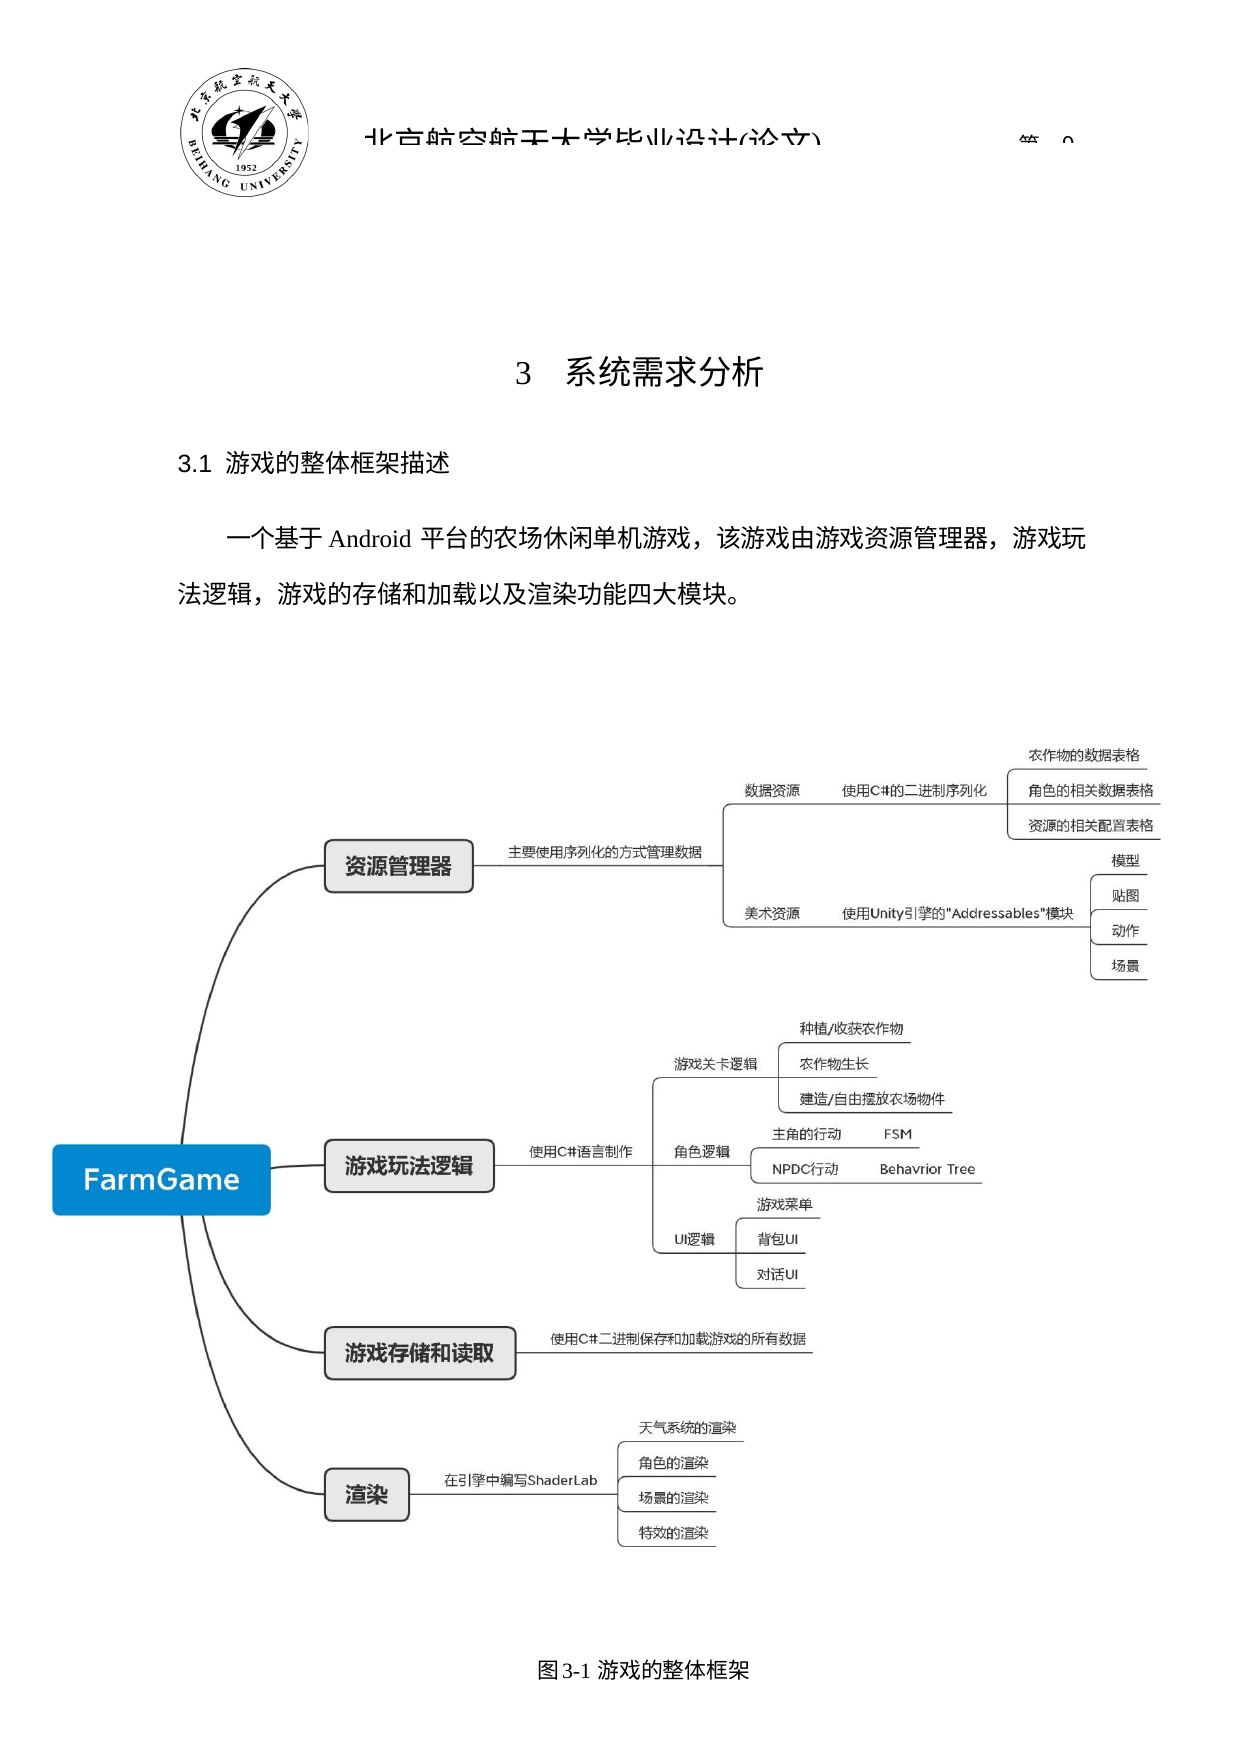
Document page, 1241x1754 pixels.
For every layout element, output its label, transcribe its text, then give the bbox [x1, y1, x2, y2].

text 一个基于 Android 平台的农场休闲单机游戏，该游戏由游戏资源管理器，游戏玩法逻辑，游戏的存储和加载以及渲染功能四大模块。 [177, 518, 1101, 611]
picture [52, 748, 1161, 1547]
list 游戏的整体框架描述 [177, 444, 1240, 480]
list 系统需求分析 [515, 346, 1240, 394]
text 图 3-1 游戏的整体框架 [47, 1653, 1240, 1684]
picture [180, 68, 309, 197]
